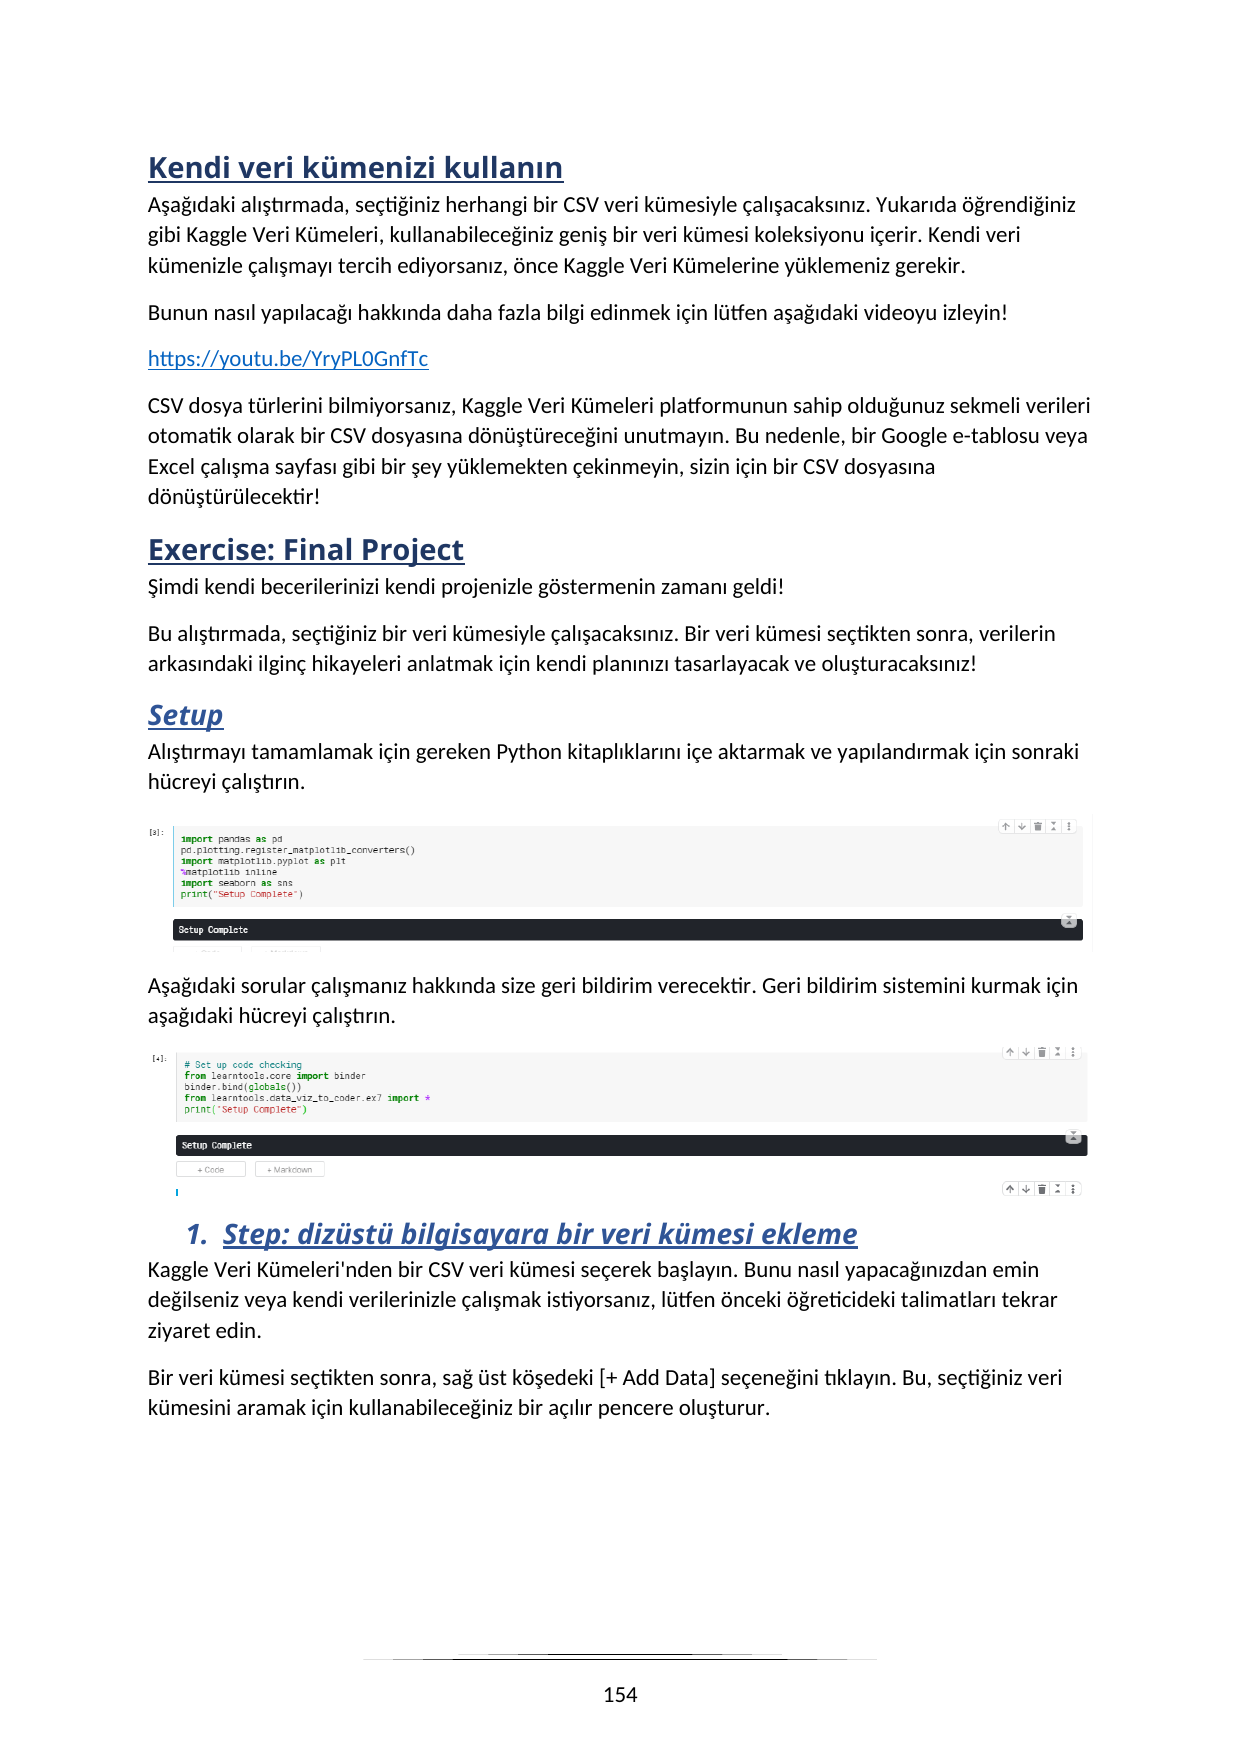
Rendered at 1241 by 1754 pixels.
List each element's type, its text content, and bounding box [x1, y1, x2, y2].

text CSV dosya türlerini bilmiyorsanız, Kaggle Veri Kümeleri platformunun sahip olduğunuz sekmeli verileri otomatik olarak bir CSV dosyasına dönüştüreceğini unutmayın. Bu nedenle, bir Google e-tablosu veya Excel çalışma sayfası gibi bir şey yüklemekten çekinmeyin, sizin için bir CSV dosyasına dönüştürülecektir! [148, 391, 1093, 510]
subtitle Step: dizüstü bilgisayara bir veri kümesi ekleme [185, 1214, 1093, 1252]
text Bir veri kümesi seçtikten sonra, sağ üst köşedeki [+ Add Data] seçeneğini tıklayın. Bu, seçtiğiniz veri kümesini aramak için kullanabileceğiniz bir açılır pencere oluşturur. [148, 1363, 1093, 1421]
subtitle Kendi veri kümenizi kullanın [148, 148, 1093, 187]
text Kaggle Veri Kümeleri'nden bir CSV veri kümesi seçerek başlayın. Bunu nasıl yapacağınızdan emin değilseniz veya kendi verilerinizle çalışmak istiyorsanız, lütfen önceki öğreticideki talimatları tekrar ziyaret edin. [148, 1255, 1093, 1344]
text Aşağıdaki alıştırmada, seçtiğiniz herhangi bir CSV veri kümesiyle çalışacaksınız. Yukarıda öğrendiğiniz gibi Kaggle Veri Kümeleri, kullanabileceğiniz geniş bir veri kümesi koleksiyonu içerir. Kendi veri kümenizle çalışmayı tercih ediyorsanız, önce Kaggle Veri Kümelerine yüklemeniz gerekir. [148, 190, 1093, 279]
subtitle Setup [148, 696, 1093, 734]
text Bu alıştırmada, seçtiğiniz bir veri kümesiyle çalışacaksınız. Bir veri kümesi seçtikten sonra, verilerin arkasındaki ilginç hikayeleri anlatmak için kendi planınızı tasarlayacak ve oluşturacaksınız! [148, 619, 1093, 677]
text Alıştırmayı tamamlamak için gereken Python kitaplıklarını içe aktarmak ve yapılandırmak için sonraki hücreyi çalıştırın. [148, 737, 1093, 795]
text Şimdi kendi becerilerinizi kendi projenizle göstermenin zamanı geldi! [148, 572, 1093, 600]
subtitle Exercise: Final Project [148, 529, 1093, 569]
text https://youtu.be/YryPL0GnfTc [148, 344, 1093, 373]
picture [147, 1047, 1093, 1196]
text Aşağıdaki sorular çalışmanız hakkında size geri bildirim verecektir. Geri bildirim sistemini kurmak için aşağıdaki hücreyi çalıştırın. [148, 971, 1093, 1029]
text Bunun nasıl yapılacağı hakkında daha fazla bilgi edinmek için lütfen aşağıdaki videoyu izleyin! [148, 298, 1093, 326]
picture [147, 814, 1093, 952]
